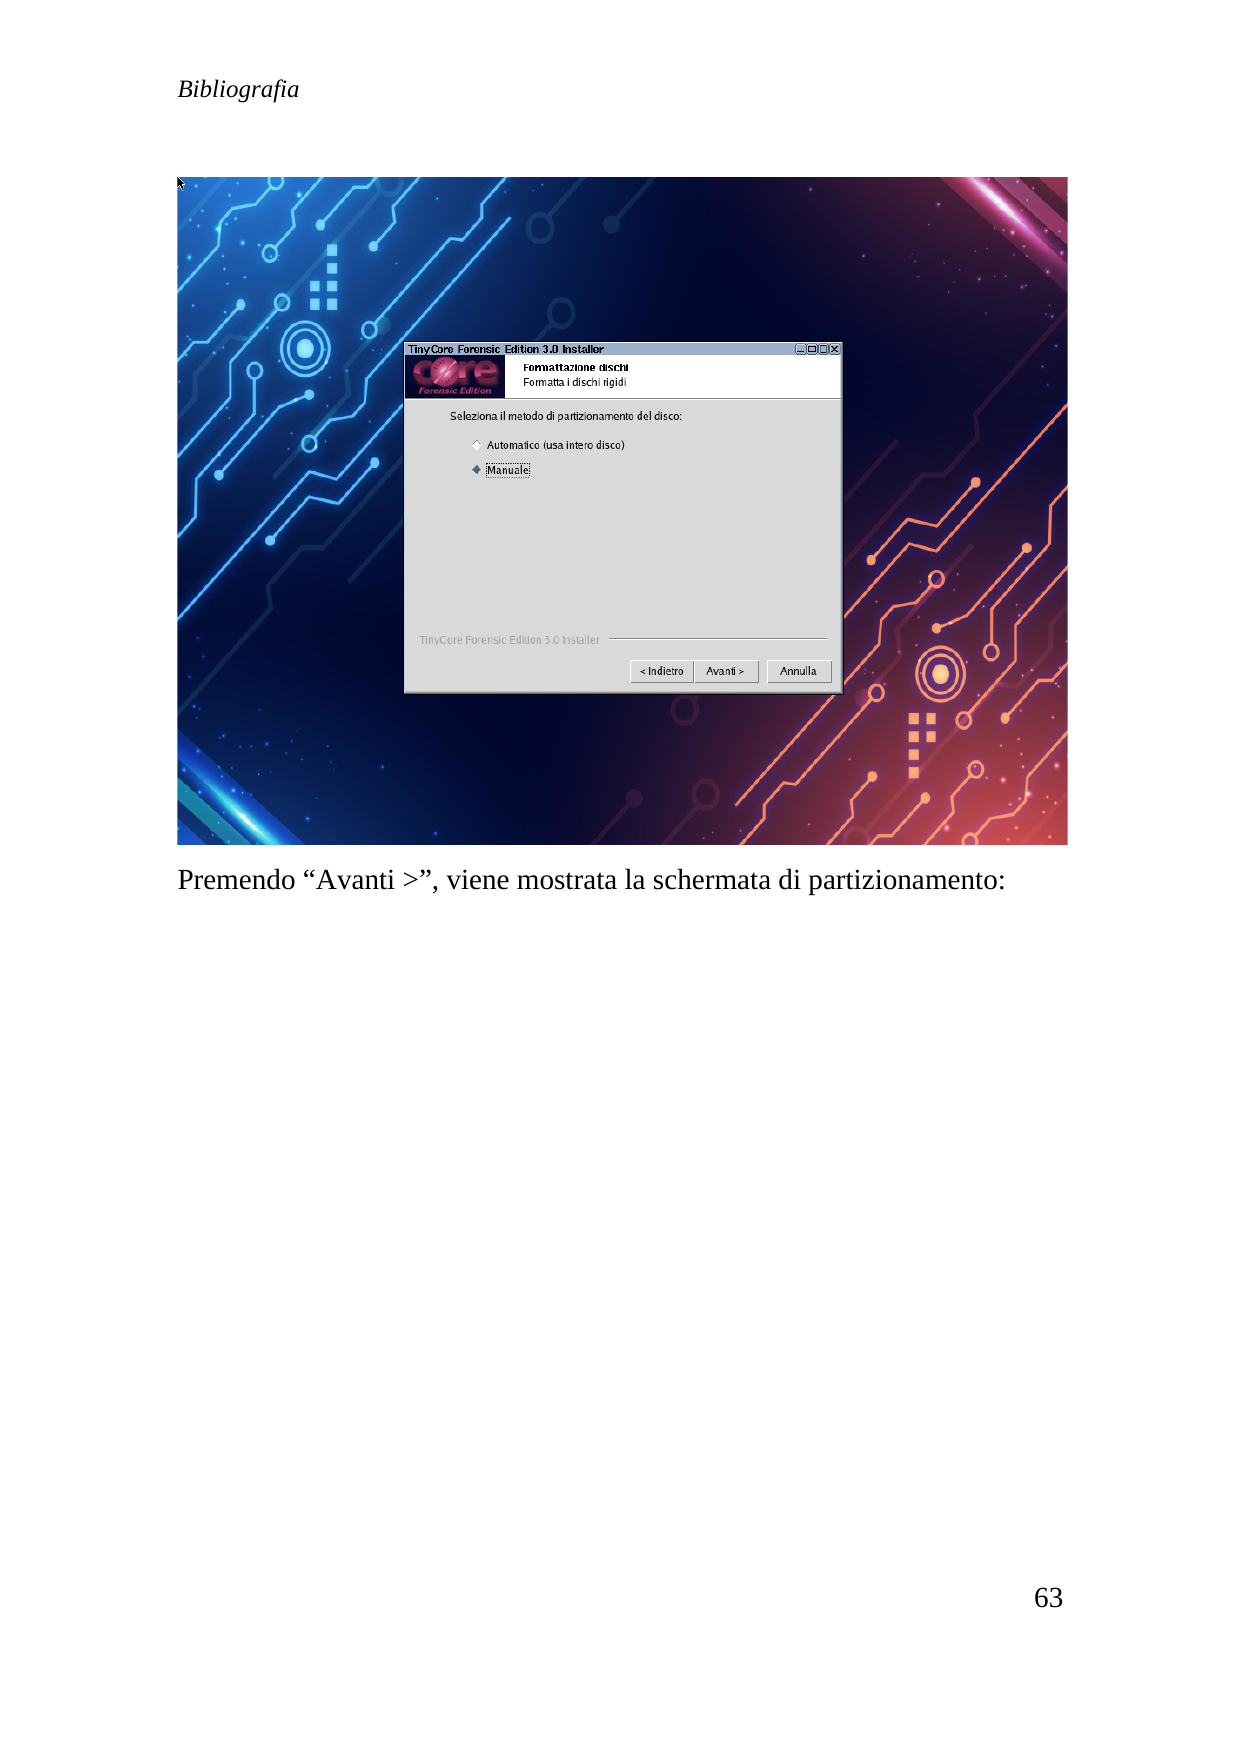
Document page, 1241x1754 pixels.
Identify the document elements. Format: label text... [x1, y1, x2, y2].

text Premendo “Avanti >”, viene mostrata la schermata di partizionamento: [177, 862, 1063, 895]
picture [177, 177, 1068, 845]
